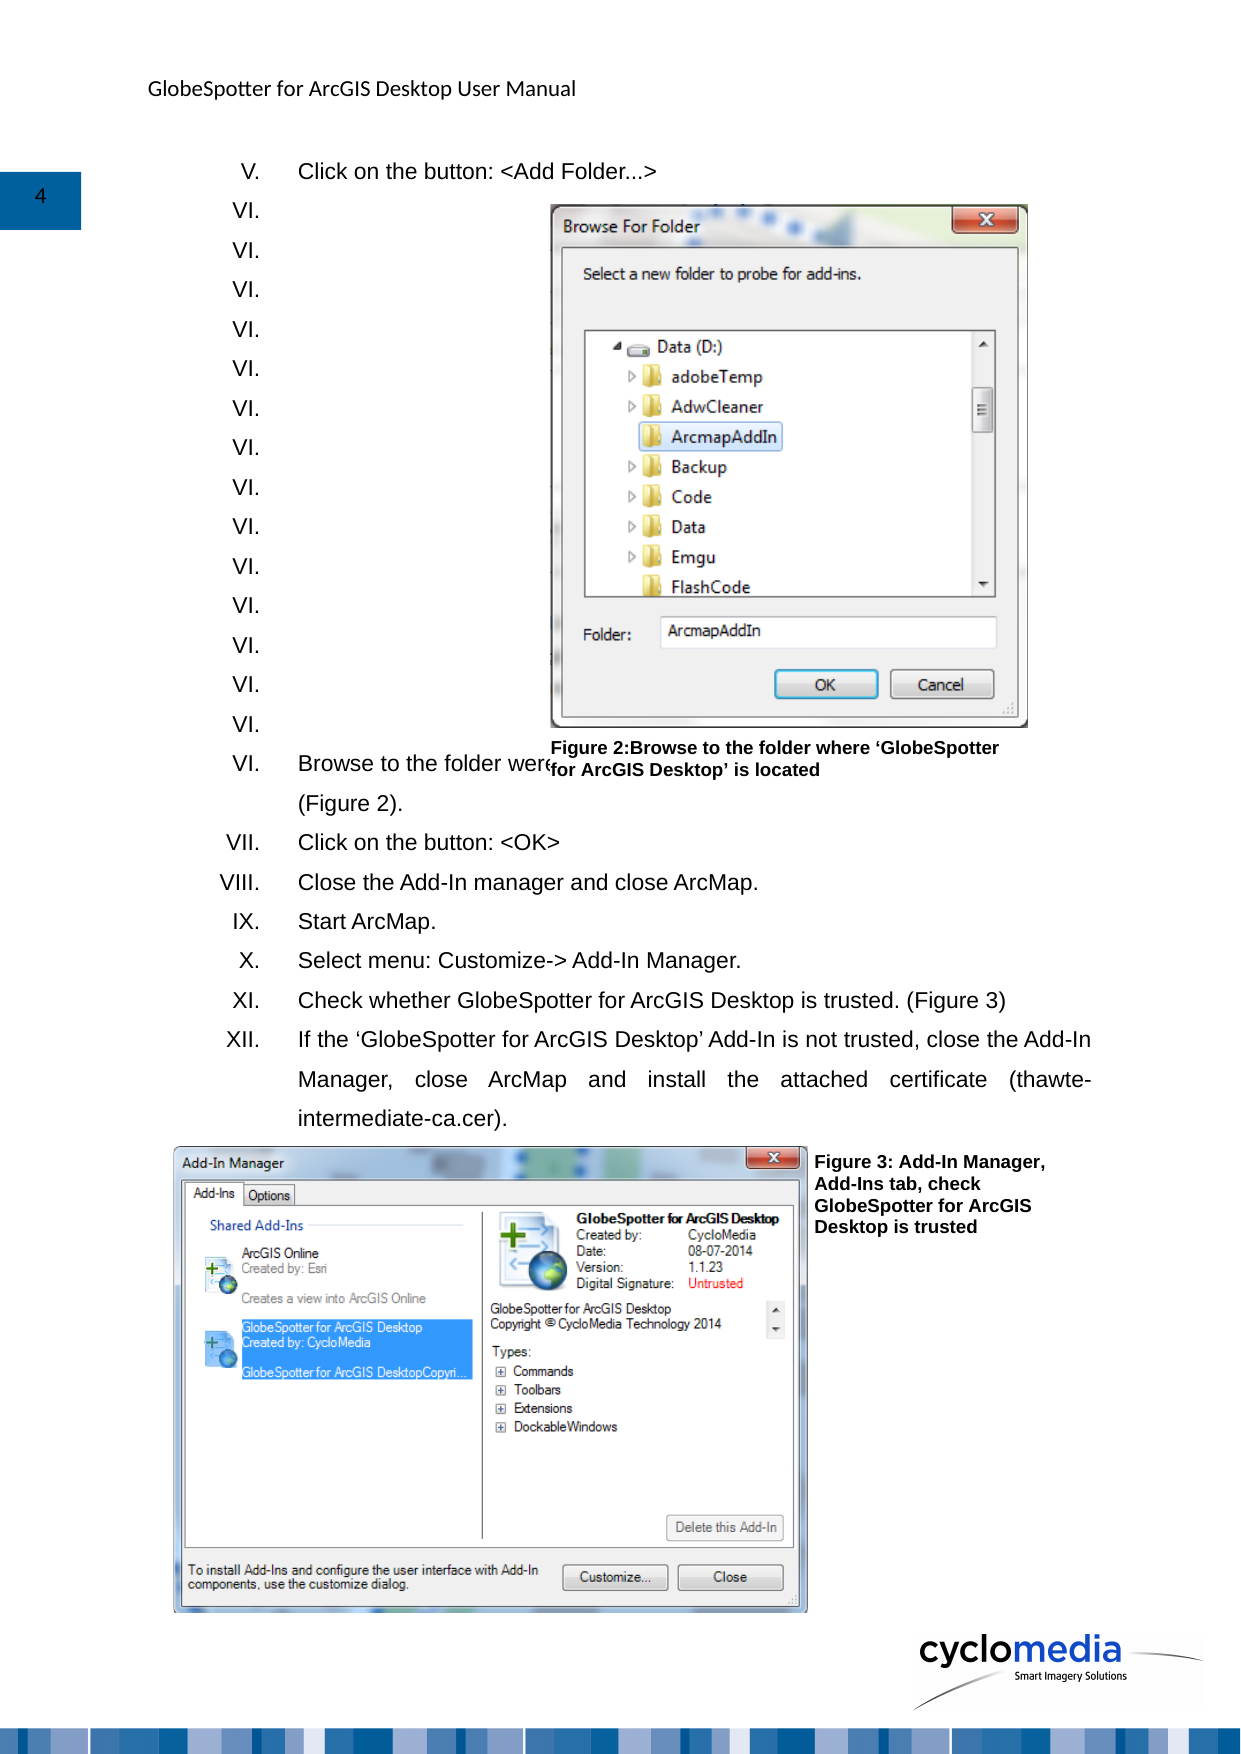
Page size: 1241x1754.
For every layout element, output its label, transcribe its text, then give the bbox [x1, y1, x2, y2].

picture [550, 204, 1028, 728]
list Close the Add-In manager and close ArcMap. [260, 868, 1093, 895]
list If the ‘GlobeSpotter for ArcGIS Desktop’ Add-In is not trusted, close the Add-In Manager, close ArcMap and install the attached certificate (thawte-intermediate-ca.cer). [260, 1026, 1093, 1132]
list Click on the button: <OK> [260, 829, 1093, 855]
list Click on the button: <Add Folder...> [260, 158, 1093, 184]
picture [0, 1727, 1241, 1754]
list Check whether GlobeSpotter for ArcGIS Desktop is trusted. (Figure 3) [260, 987, 1093, 1013]
list Select menu: Customize-> Add-In Manager. [260, 947, 1093, 974]
picture [912, 1634, 1204, 1711]
list Start ArcMap. [260, 908, 1093, 934]
picture [173, 1146, 808, 1613]
